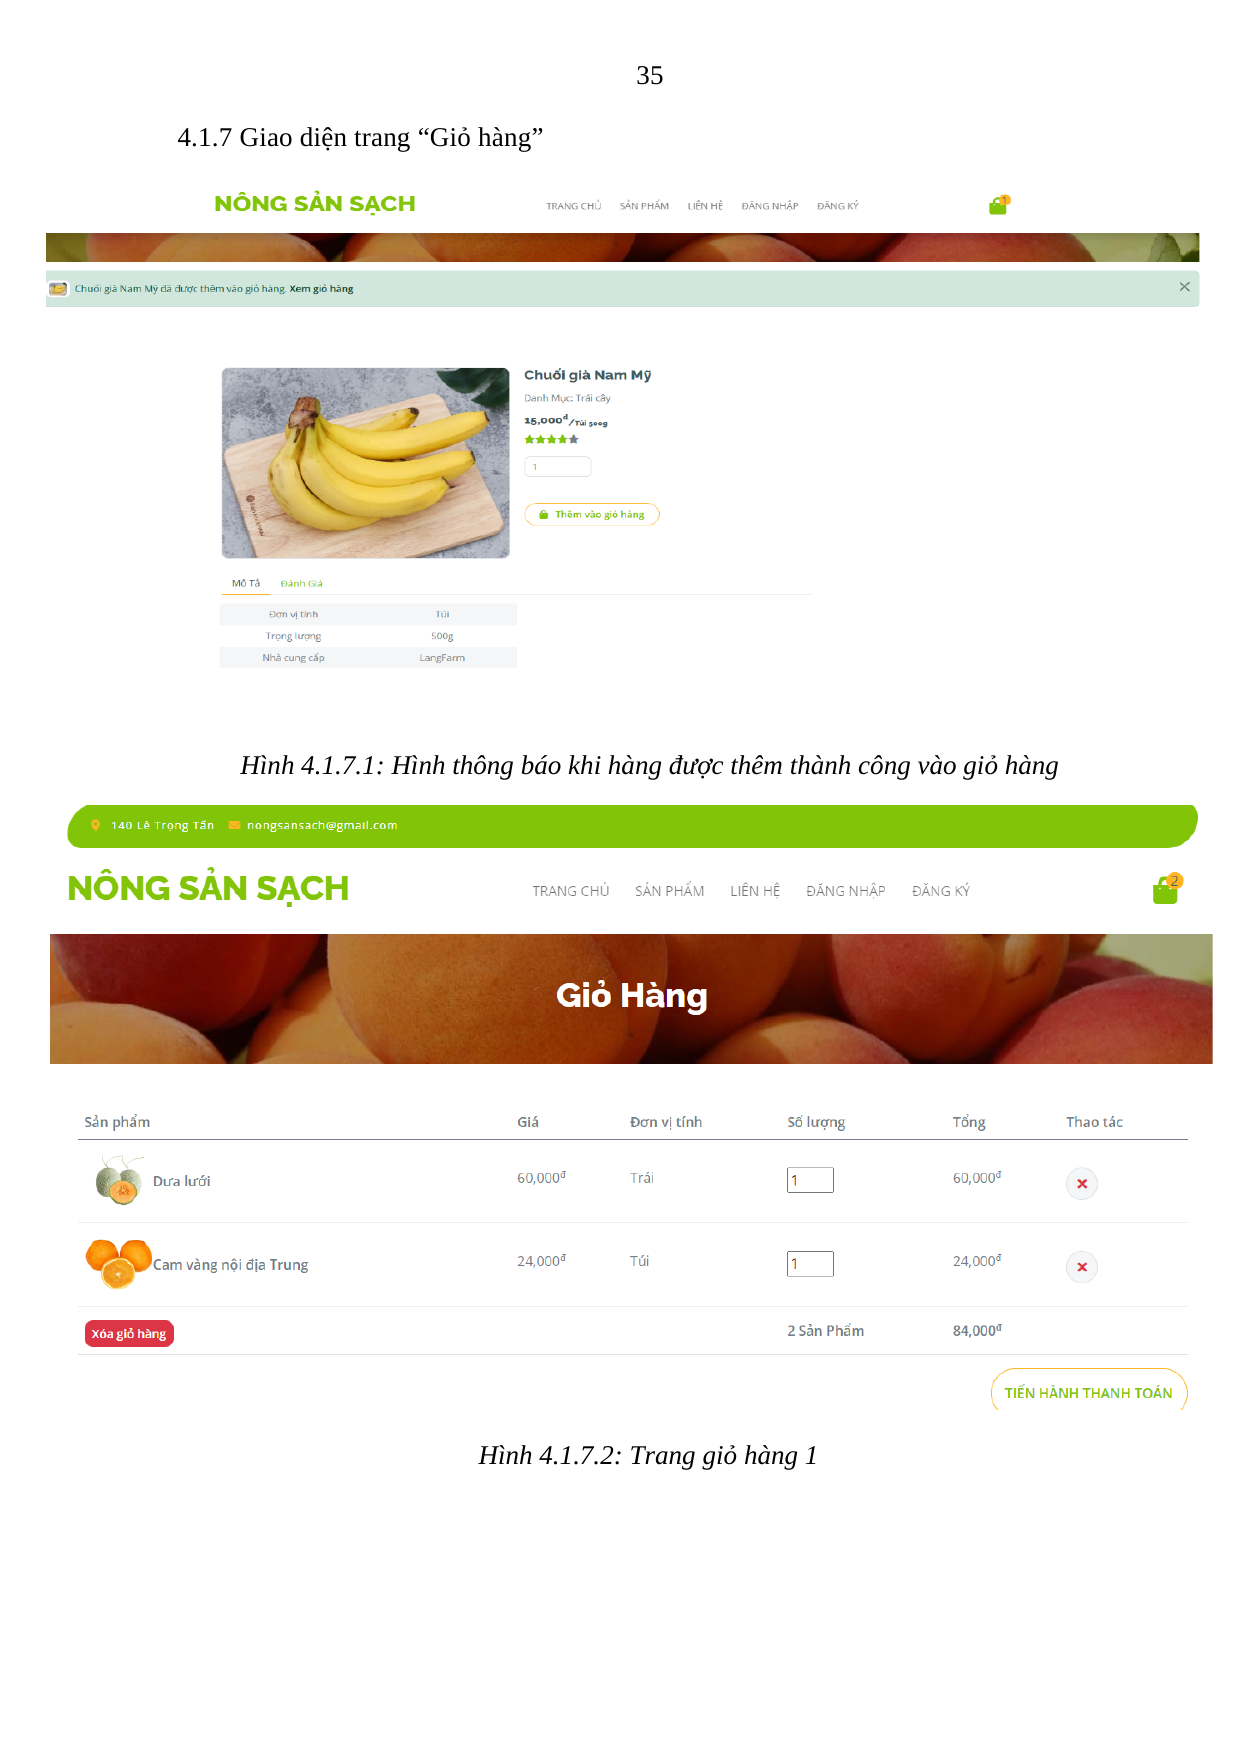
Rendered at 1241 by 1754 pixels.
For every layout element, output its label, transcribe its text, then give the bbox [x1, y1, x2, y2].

picture [50, 805, 1213, 1410]
picture [46, 180, 1200, 673]
text Hình 4.1.7.2: Trang giỏ hàng 1 [177, 1410, 1122, 1470]
text Giao diện trang “Giỏ hàng” [177, 121, 1122, 152]
text Hình 4.1.7.1: Hình thông báo khi hàng được thêm thành công vào giỏ hàng [177, 749, 1122, 780]
